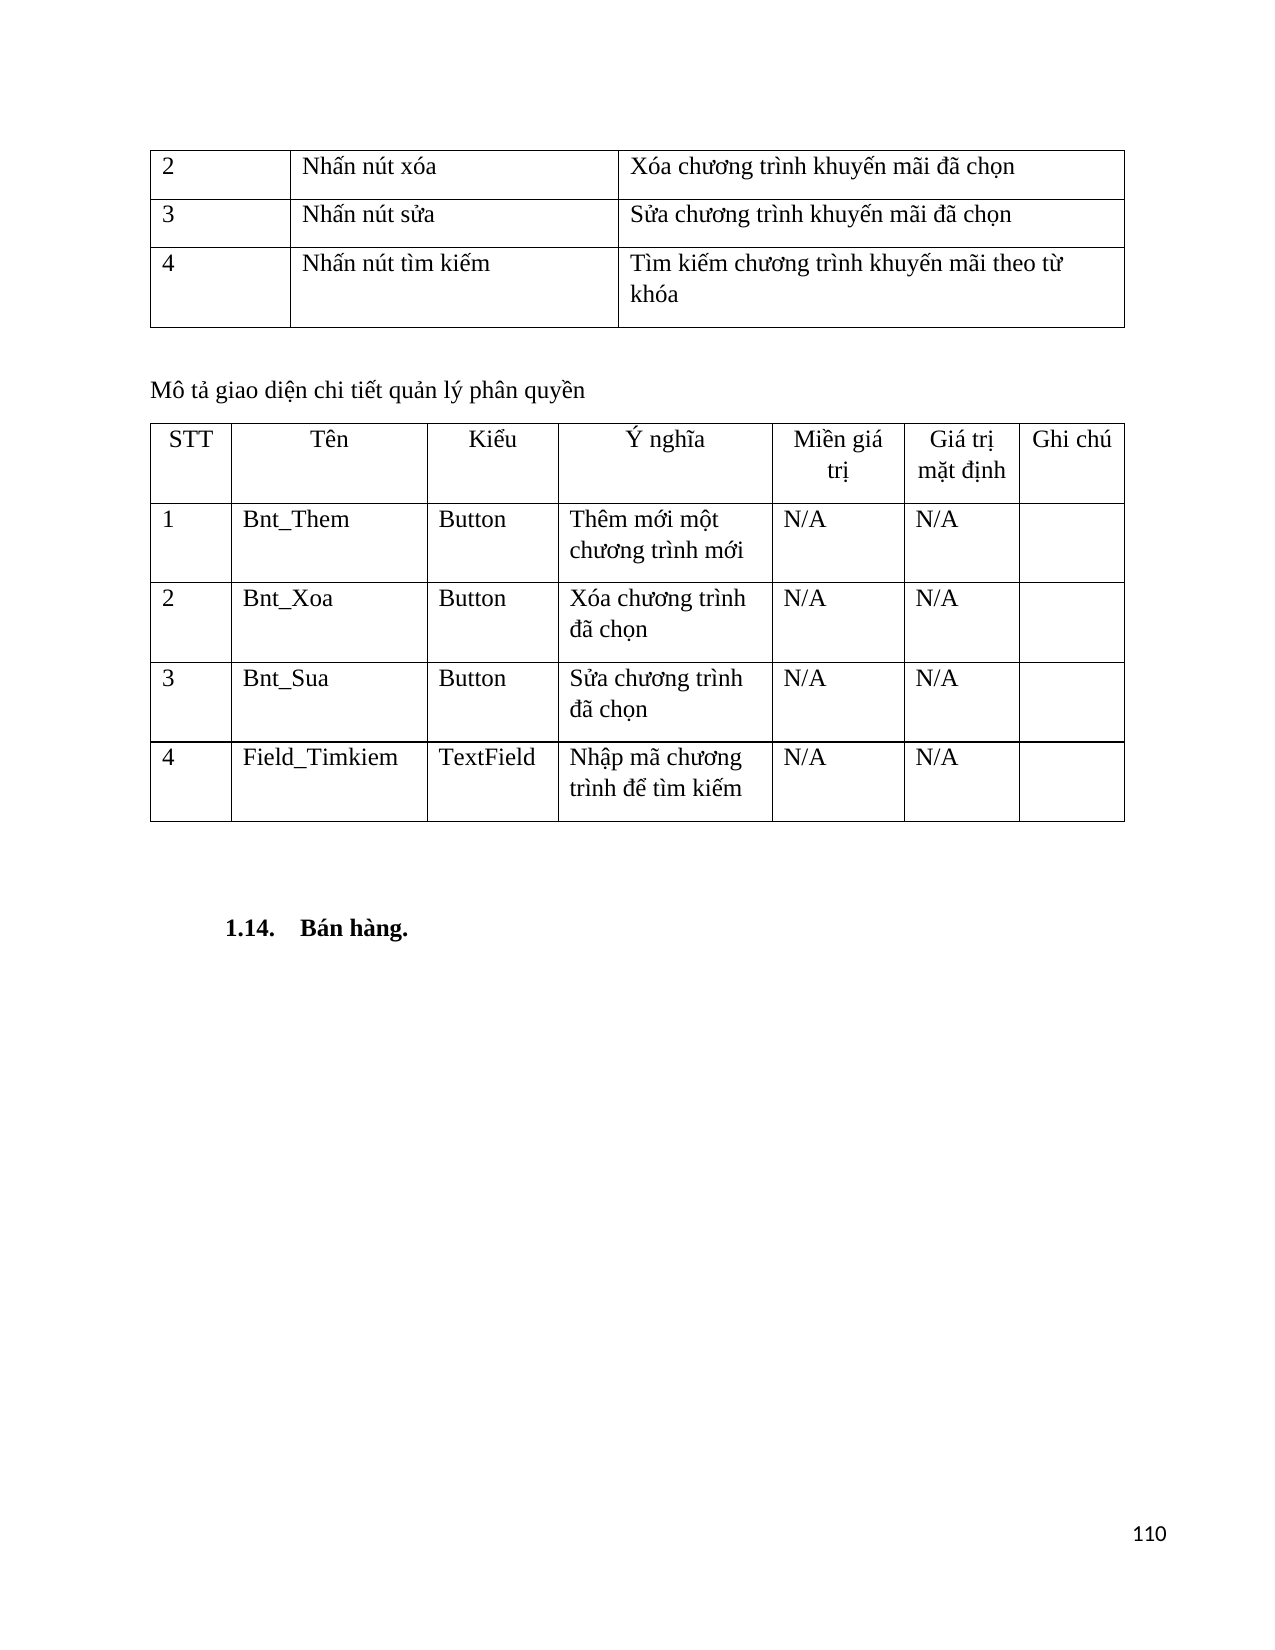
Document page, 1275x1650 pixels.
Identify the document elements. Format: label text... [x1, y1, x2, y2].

table_cell Button [428, 504, 558, 582]
table_cell [1020, 663, 1124, 741]
table_cell N/A [905, 504, 1019, 582]
table_cell N/A [773, 743, 904, 821]
table_cell Thêm mới một chương trình mới [559, 504, 772, 582]
table_cell 3 [151, 200, 290, 247]
table_cell Nhấn nút tìm kiếm [291, 248, 618, 327]
table_cell [1020, 583, 1124, 662]
table_header Miền giá trị [773, 424, 904, 503]
table_cell Nhấn nút xóa [291, 151, 618, 198]
text Mô tả giao diện chi tiết quản lý phân quyền [150, 375, 1167, 404]
table_cell 4 [151, 743, 231, 821]
table_header Tên [232, 424, 427, 503]
table_header Kiểu [428, 424, 558, 503]
list Bán hàng. [225, 913, 1167, 942]
table_header Giá trị mặt định [905, 424, 1019, 503]
table_cell Nhấn nút sửa [291, 200, 618, 247]
table_cell 1 [151, 504, 231, 582]
table_cell N/A [773, 504, 904, 582]
table_cell N/A [773, 663, 904, 741]
table_cell [1020, 743, 1124, 821]
table_cell 3 [151, 663, 231, 741]
table_cell N/A [905, 743, 1019, 821]
table_cell Button [428, 583, 558, 662]
table_header Ghi chú [1020, 424, 1124, 503]
table_cell Xóa chương trình khuyến mãi đã chọn [619, 151, 1124, 198]
table_cell Sửa chương trình đã chọn [559, 663, 772, 741]
table_cell Bnt_Xoa [232, 583, 427, 662]
table_cell N/A [773, 583, 904, 662]
table_cell Xóa chương trình đã chọn [559, 583, 772, 662]
table_cell N/A [905, 663, 1019, 741]
table_cell 4 [151, 248, 290, 327]
table_cell Button [428, 663, 558, 741]
table_cell [1020, 504, 1124, 582]
table_cell Bnt_Sua [232, 663, 427, 741]
table_cell 2 [151, 583, 231, 662]
table_cell 2 [151, 151, 290, 198]
table_cell Nhập mã chương trình để tìm kiếm [559, 743, 772, 821]
table_header STT [151, 424, 231, 503]
table_cell TextField [428, 743, 558, 821]
table_cell Sửa chương trình khuyến mãi đã chọn [619, 200, 1124, 247]
table_cell N/A [905, 583, 1019, 662]
table_cell Tìm kiếm chương trình khuyến mãi theo từ khóa [619, 248, 1124, 327]
table_header Ý nghĩa [559, 424, 772, 503]
table_cell Bnt_Them [232, 504, 427, 582]
table_cell Field_Timkiem [232, 743, 427, 821]
